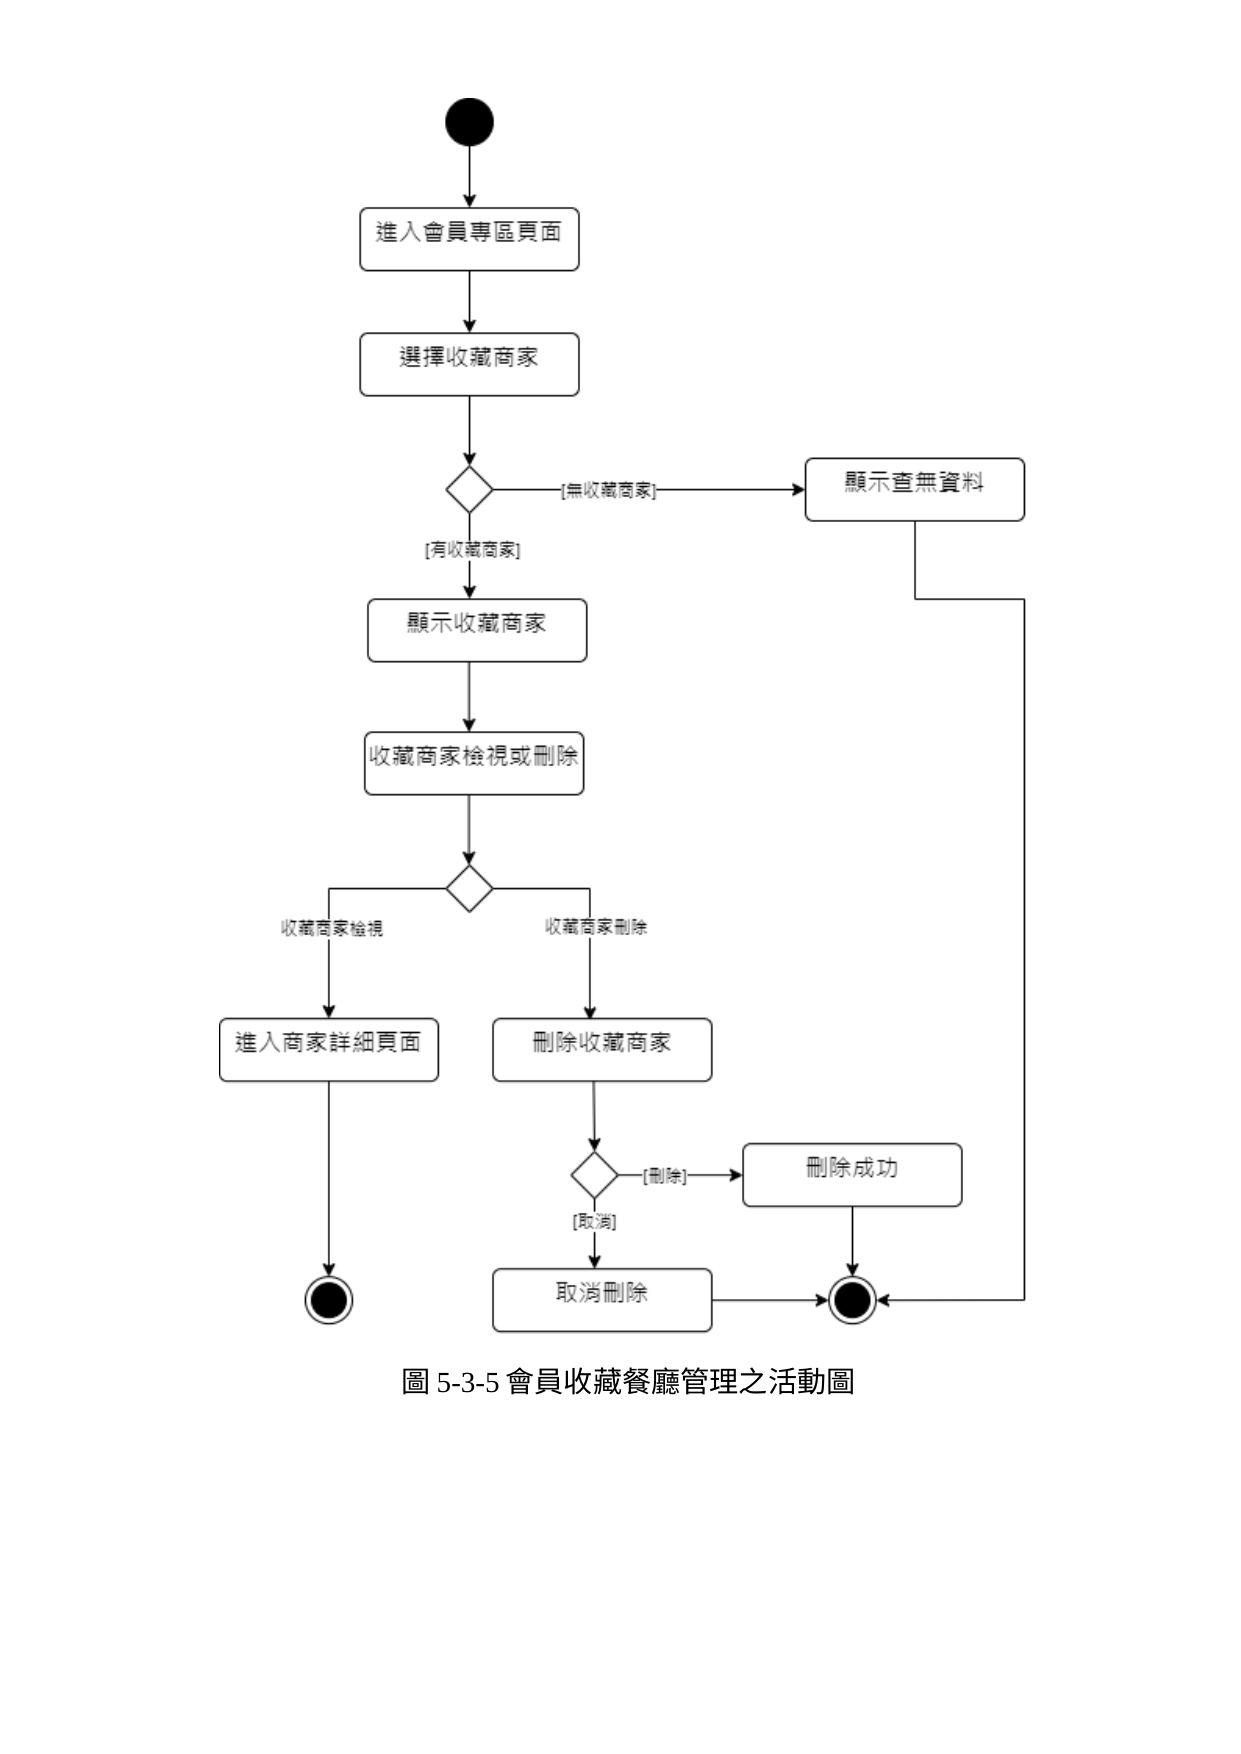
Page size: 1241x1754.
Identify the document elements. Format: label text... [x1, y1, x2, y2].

picture [219, 98, 1038, 1334]
text 圖5-3-5會員收藏餐廳管理之活動圖 [89, 1358, 1152, 1401]
